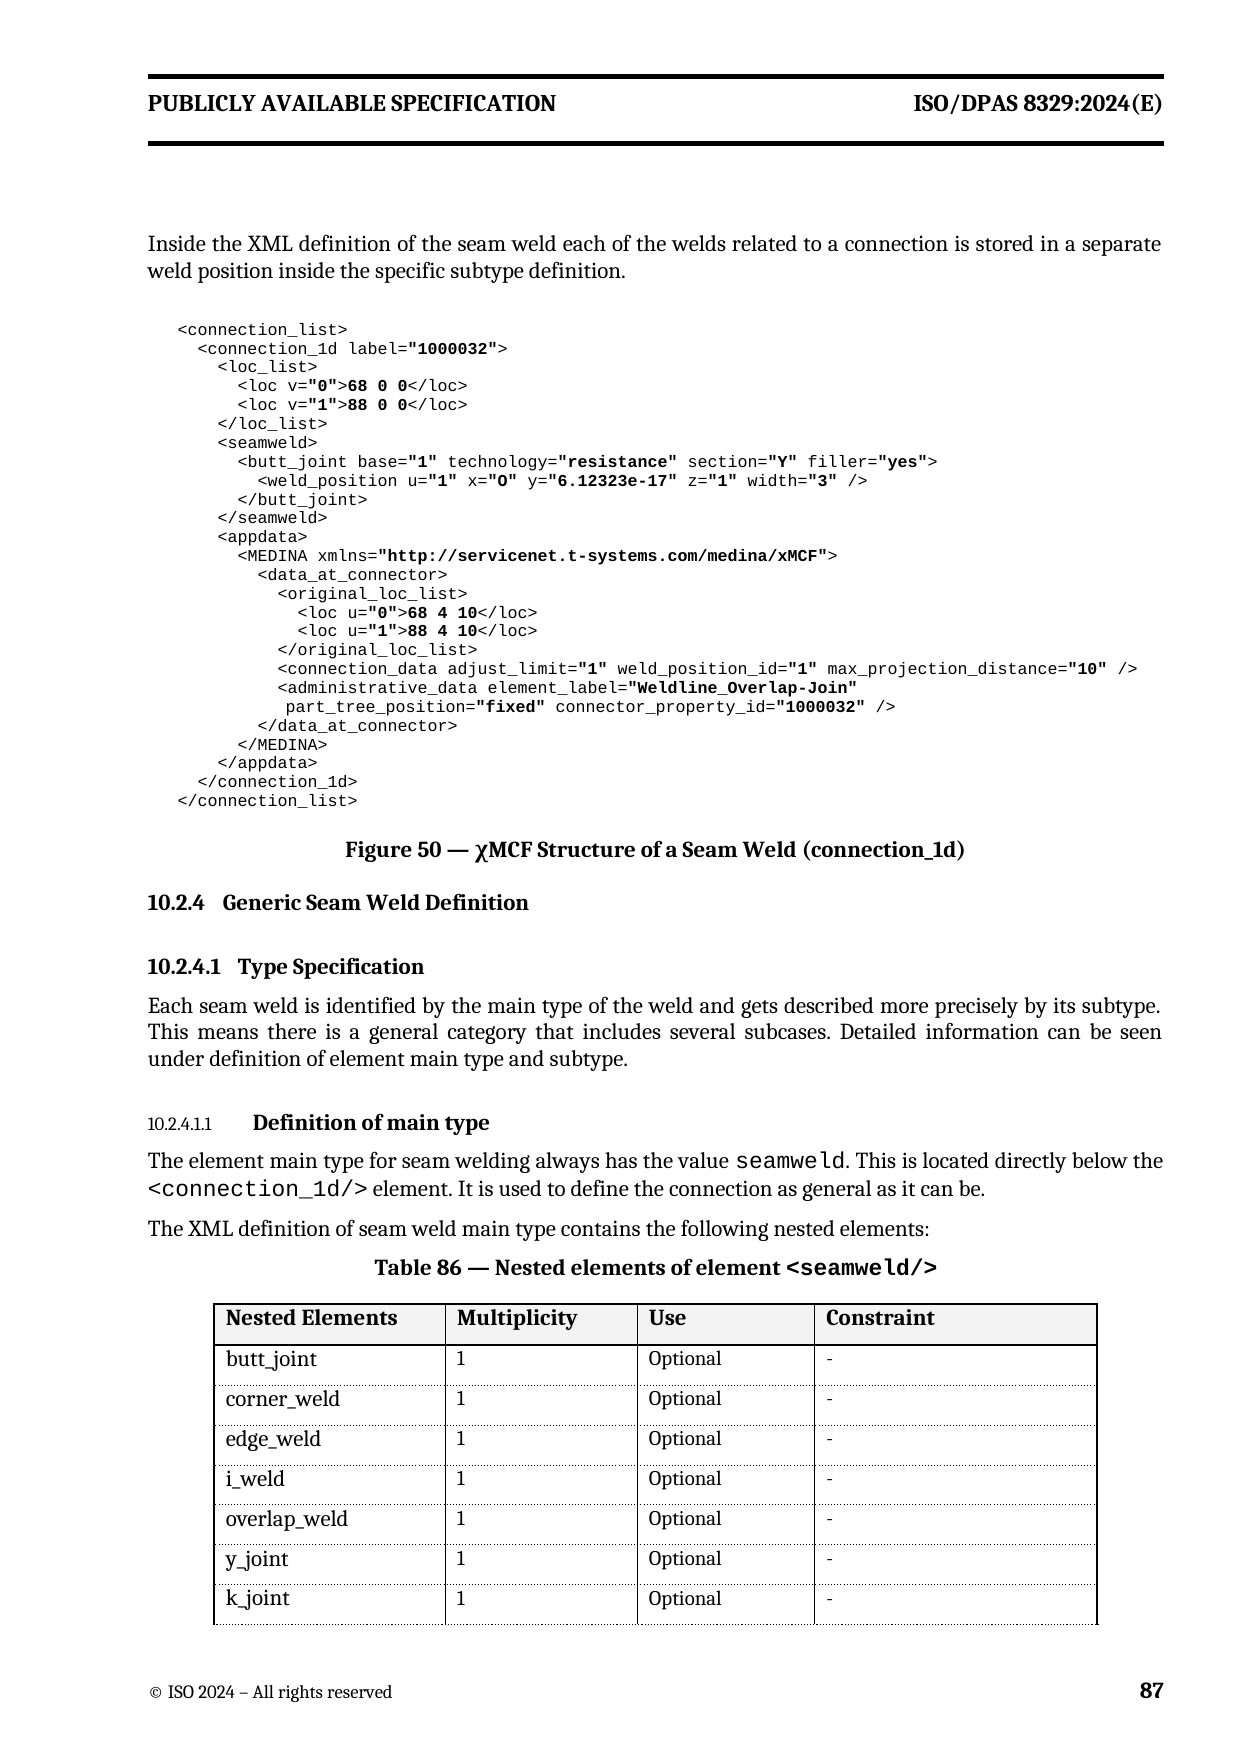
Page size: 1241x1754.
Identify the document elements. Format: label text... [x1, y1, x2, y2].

text <loc v="0">68 0 0</loc> [165, 378, 1146, 397]
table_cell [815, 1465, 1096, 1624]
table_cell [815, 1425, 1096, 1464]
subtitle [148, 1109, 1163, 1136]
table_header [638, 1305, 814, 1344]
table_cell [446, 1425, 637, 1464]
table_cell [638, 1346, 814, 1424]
text <connection_list> [165, 321, 1146, 340]
text <connection_1d label="1000032"> [165, 340, 1146, 359]
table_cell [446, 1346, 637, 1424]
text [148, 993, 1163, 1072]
text <loc_list> [165, 359, 1146, 378]
text <butt_joint base="1" technology="resistance" section="Y" filler="yes"> [165, 453, 1146, 472]
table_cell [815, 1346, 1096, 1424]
text <loc v="1">88 0 0</loc> [165, 397, 1146, 416]
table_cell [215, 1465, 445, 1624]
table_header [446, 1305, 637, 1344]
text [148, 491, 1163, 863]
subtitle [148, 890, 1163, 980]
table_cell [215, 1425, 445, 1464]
text </loc_list> [165, 416, 1146, 434]
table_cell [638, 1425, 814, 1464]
text <seamweld> [165, 434, 1146, 453]
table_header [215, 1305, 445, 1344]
text Inside the XML definition of the seam weld each of the welds related to a connection is stored in a separate weld position inside the specific subtype definition. [148, 231, 1163, 284]
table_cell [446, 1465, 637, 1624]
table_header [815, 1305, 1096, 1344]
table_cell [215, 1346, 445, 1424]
text <weld_position u="1" x="O" y="6.12323e-17" z="1" width="3" /> [165, 472, 1146, 491]
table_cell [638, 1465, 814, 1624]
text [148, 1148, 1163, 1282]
